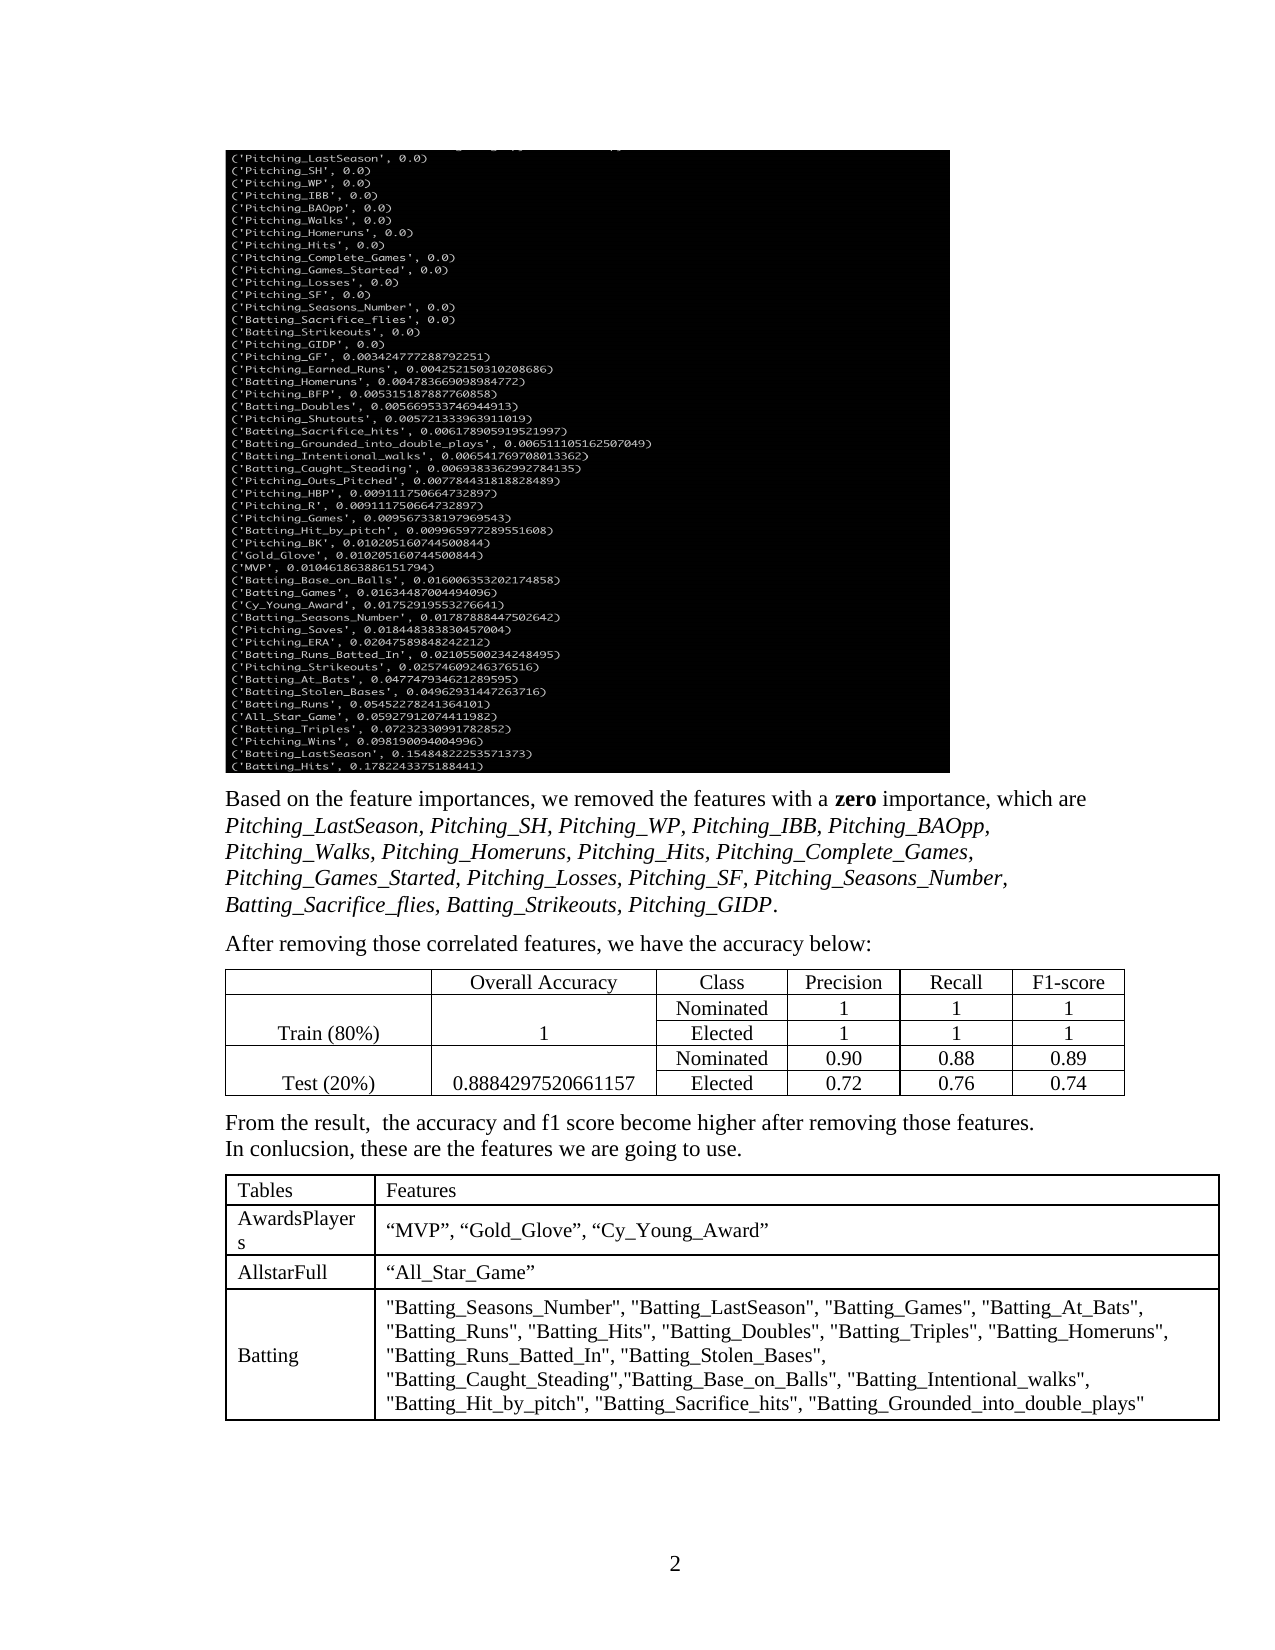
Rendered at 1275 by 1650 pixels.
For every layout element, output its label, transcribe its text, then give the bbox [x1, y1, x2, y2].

table_cell “All_Star_Game” [376, 1256, 1218, 1288]
table_cell 1 [901, 1021, 1012, 1045]
table_cell 0.90 [788, 1046, 899, 1070]
text In conlucsion, these are the features we are going to use. [225, 1135, 1125, 1161]
table_cell Nominated [657, 995, 787, 1020]
table_cell "Batting_Seasons_Number", "Batting_LastSeason", "Batting_Games", "Batting_At_Bats", "Batting_Runs", "Batting_Hits", "Batting_Doubles", "Batting_Triples", "Batting_Homeruns", "Batting_Runs_Batted_In", "Batting_Stolen_Bases", "Batting_Caught_Steading","Batting_Base_on_Balls", "Batting_Intentional_walks", "Batting_Hit_by_pitch", "Batting_Sacrifice_hits", "Batting_Grounded_into_double_plays" [376, 1290, 1218, 1419]
table_header Recall [901, 970, 1012, 994]
table_header Features [376, 1176, 1218, 1204]
table_cell 0.8884297520661157 [432, 1046, 656, 1095]
table_cell Elected [657, 1071, 787, 1095]
table_header Class [657, 970, 787, 994]
table_header [226, 970, 431, 994]
table_cell 1 [788, 1021, 899, 1045]
table_cell 0.89 [1013, 1046, 1124, 1070]
table_cell 0.74 [1013, 1071, 1124, 1095]
table_cell Test (20%) [226, 1046, 431, 1095]
table_cell 1 [788, 995, 899, 1020]
table_cell 0.72 [788, 1071, 899, 1095]
table_cell 1 [901, 995, 1012, 1020]
table_header F1-score [1013, 970, 1124, 994]
text From the result, the accuracy and f1 score become higher after removing those features. [225, 1109, 1125, 1135]
table_cell 0.76 [901, 1071, 1012, 1095]
text After removing those correlated features, we have the accuracy below: [225, 930, 1125, 956]
table_cell Batting [227, 1290, 374, 1419]
table_cell 1 [1013, 995, 1124, 1020]
table_cell Nominated [657, 1046, 787, 1070]
table_cell AllstarFull [227, 1256, 374, 1288]
picture [225, 150, 950, 773]
table_cell 0.88 [901, 1046, 1012, 1070]
table_cell “MVP”, “Gold_Glove”, “Cy_Young_Award” [376, 1206, 1218, 1254]
table_cell Train (80%) [226, 995, 431, 1045]
table_cell 1 [1013, 1021, 1124, 1045]
table_header Precision [788, 970, 899, 994]
table_cell 1 [432, 995, 656, 1045]
table_cell Elected [657, 1021, 787, 1045]
table_header Tables [227, 1176, 374, 1204]
table_cell AwardsPlayers [227, 1206, 374, 1254]
text Based on the feature importances, we removed the features with a zero importance, which are Pitching_LastSeason, Pitching_SH, Pitching_WP, Pitching_IBB, Pitching_BAOpp, Pitching_Walks, Pitching_Homeruns, Pitching_Hits, Pitching_Complete_Games, Pitching_Games_Started, Pitching_Losses, Pitching_SF, Pitching_Seasons_Number, Batting_Sacrifice_flies, Batting_Strikeouts, Pitching_GIDP. [225, 785, 1125, 917]
table_header Overall Accuracy [432, 970, 656, 994]
